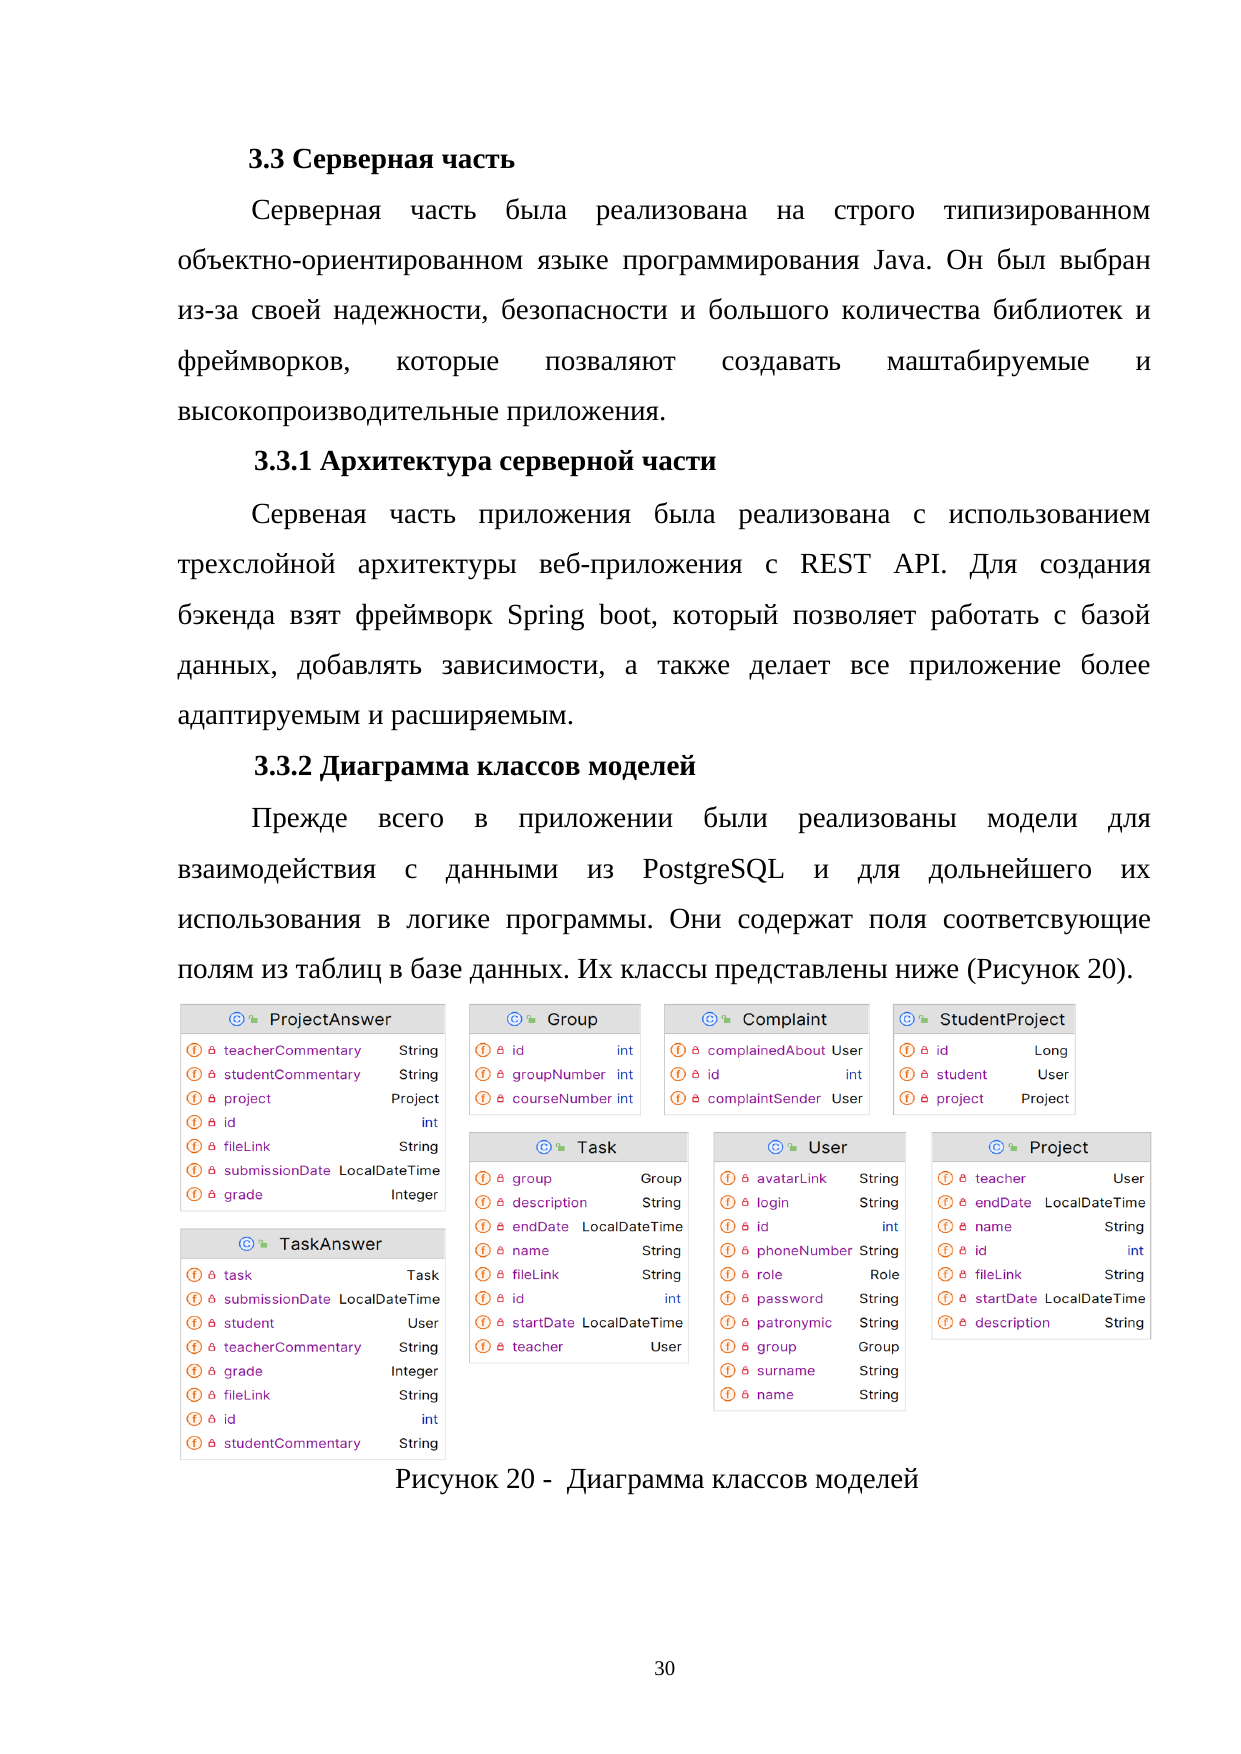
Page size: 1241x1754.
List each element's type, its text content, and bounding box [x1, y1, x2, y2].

text Сервеная часть приложения была реализована с использованием трехслойной архитектуры веб-приложения с REST API. Для создания бэкенда взят фреймворк Spring boot, который позволяет работать с базой данных, добавлять зависимости, а также делает все приложение более адаптируемым и расширяемым. [177, 496, 1152, 731]
list Диаграмма классов моделей [248, 1462, 1152, 1495]
picture [177, 1001, 1153, 1462]
text Прежде всего в приложении были реализованы модели для взаимодействия с данными из PostgreSQL и для дольнейшего их использования в логике программы. Они содержат поля соответсвующие полям из таблиц в базе данных. Их классы представлены ниже (Рисунок 20). [177, 801, 1152, 985]
text Серверная часть [248, 142, 1152, 175]
text Диаграмма классов моделей [254, 748, 1152, 781]
text Серверная часть была реализована на строго типизированном объектно-ориентированном языке программирования Java. Он был выбран из-за своей надежности, безопасности и большого количества библиотек и фреймворков, которые позваляют создавать маштабируемые и высокопроизводительные приложения. [177, 192, 1152, 427]
text Архитектура серверной части [254, 443, 1152, 477]
